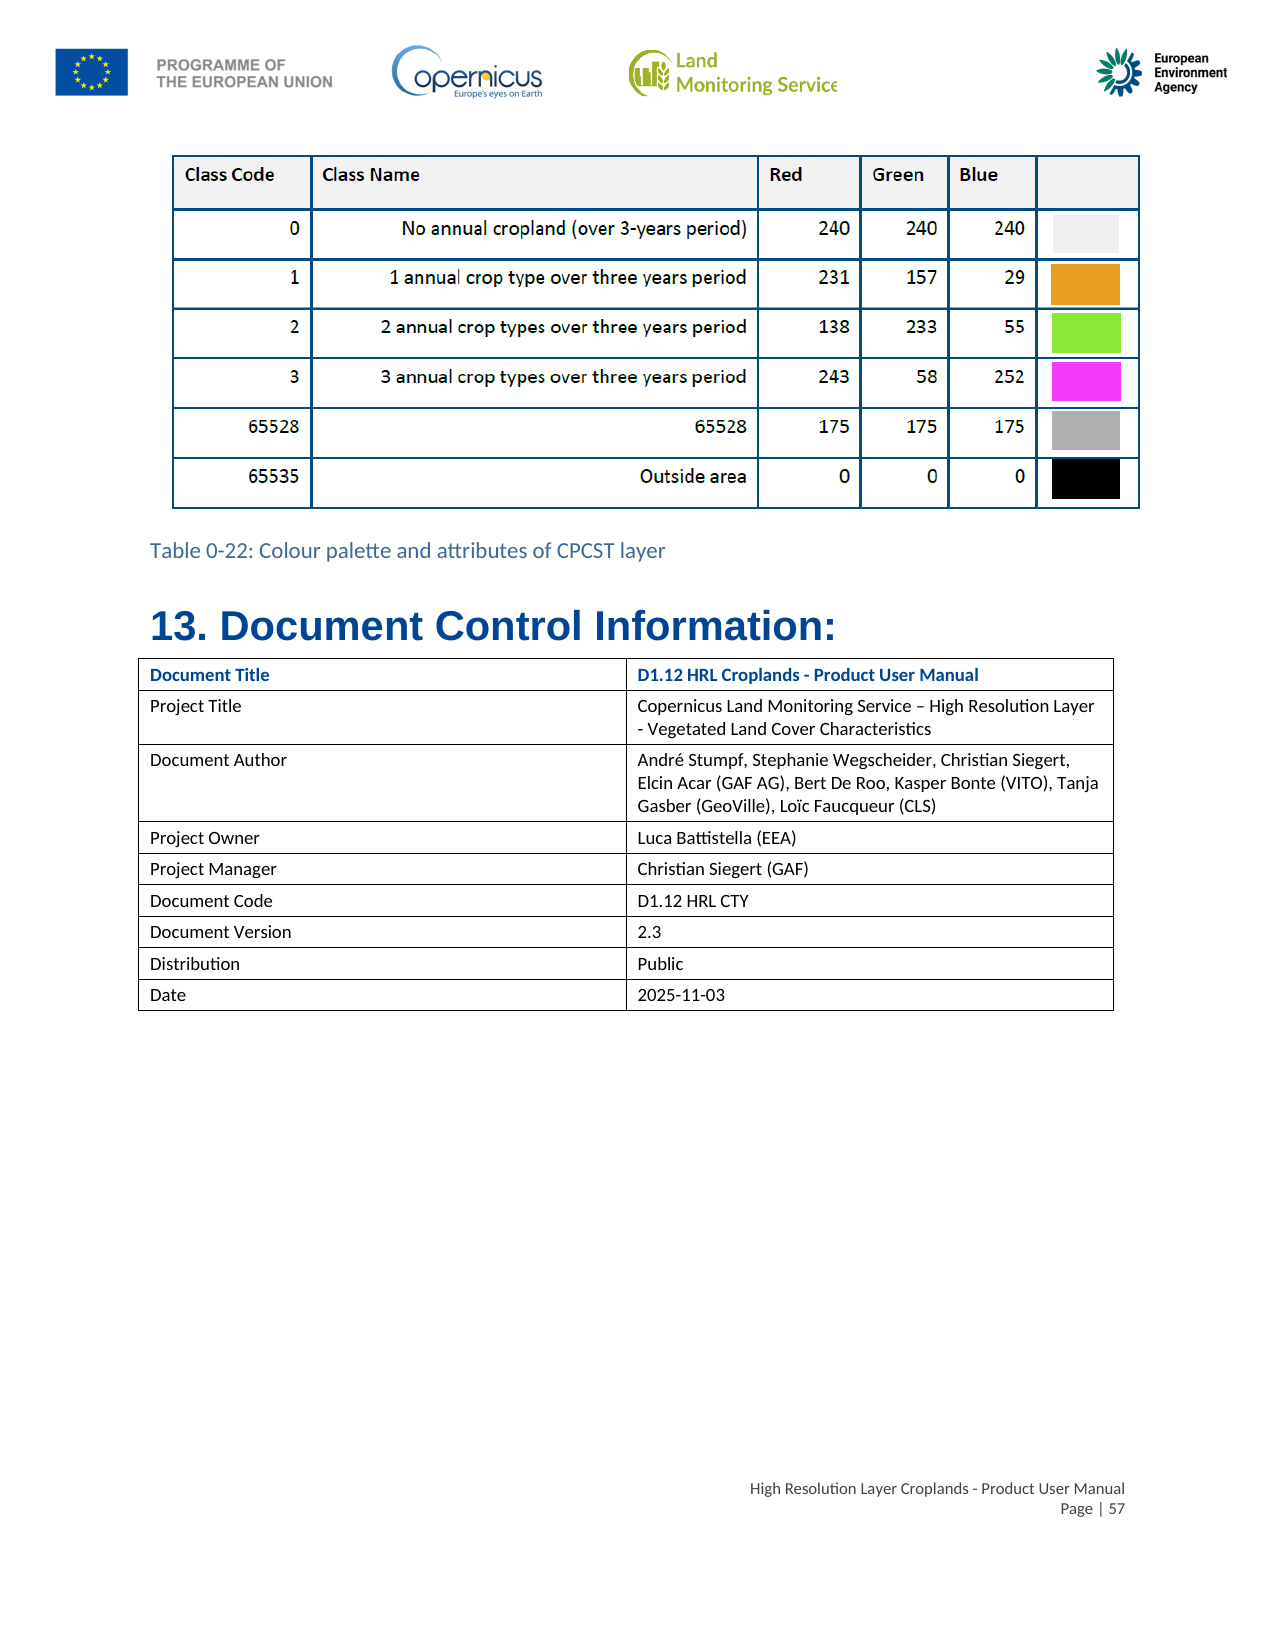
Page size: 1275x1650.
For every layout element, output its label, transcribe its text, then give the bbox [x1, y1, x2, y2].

picture [29, 21, 351, 124]
picture [371, 15, 560, 130]
table_cell Luca Battistella (EEA) [627, 822, 1113, 853]
table_cell Date [139, 980, 626, 1010]
table_cell 2025-11-03 [627, 980, 1113, 1010]
table_cell Document Code [139, 885, 626, 916]
table_cell Document Author [139, 745, 626, 821]
table_cell Document Version [139, 917, 626, 947]
table_cell Project Manager [139, 854, 626, 884]
text Table 0-22: Colour palette and attributes of CPCST layer [150, 536, 1125, 564]
subtitle 13. Document Control Information: [150, 602, 1125, 650]
table_cell André Stumpf, Stephanie Wegscheider, Christian Siegert, Elcin Acar (GAF AG), Bert De Roo, Kasper Bonte (VITO), Tanja Gasber (GeoVille), Loïc Faucqueur (CLS) [627, 745, 1113, 821]
table_cell 2.3 [627, 917, 1113, 947]
table_cell D1.12 HRL CTY [627, 885, 1113, 916]
table_cell Project Owner [139, 822, 626, 853]
table_cell Copernicus Land Monitoring Service – High Resolution Layer - Vegetated Land Cover Characteristics [627, 691, 1113, 744]
table_cell Project Title [139, 691, 626, 744]
table_header D1.12 HRL Croplands - Product User Manual [627, 659, 1113, 689]
table_cell Christian Siegert (GAF) [627, 854, 1113, 884]
table_header Document Title [139, 659, 626, 689]
picture [1094, 46, 1228, 97]
picture [168, 150, 1144, 512]
picture [628, 50, 837, 97]
table_cell Distribution [139, 948, 626, 978]
table_cell Public [627, 948, 1113, 978]
